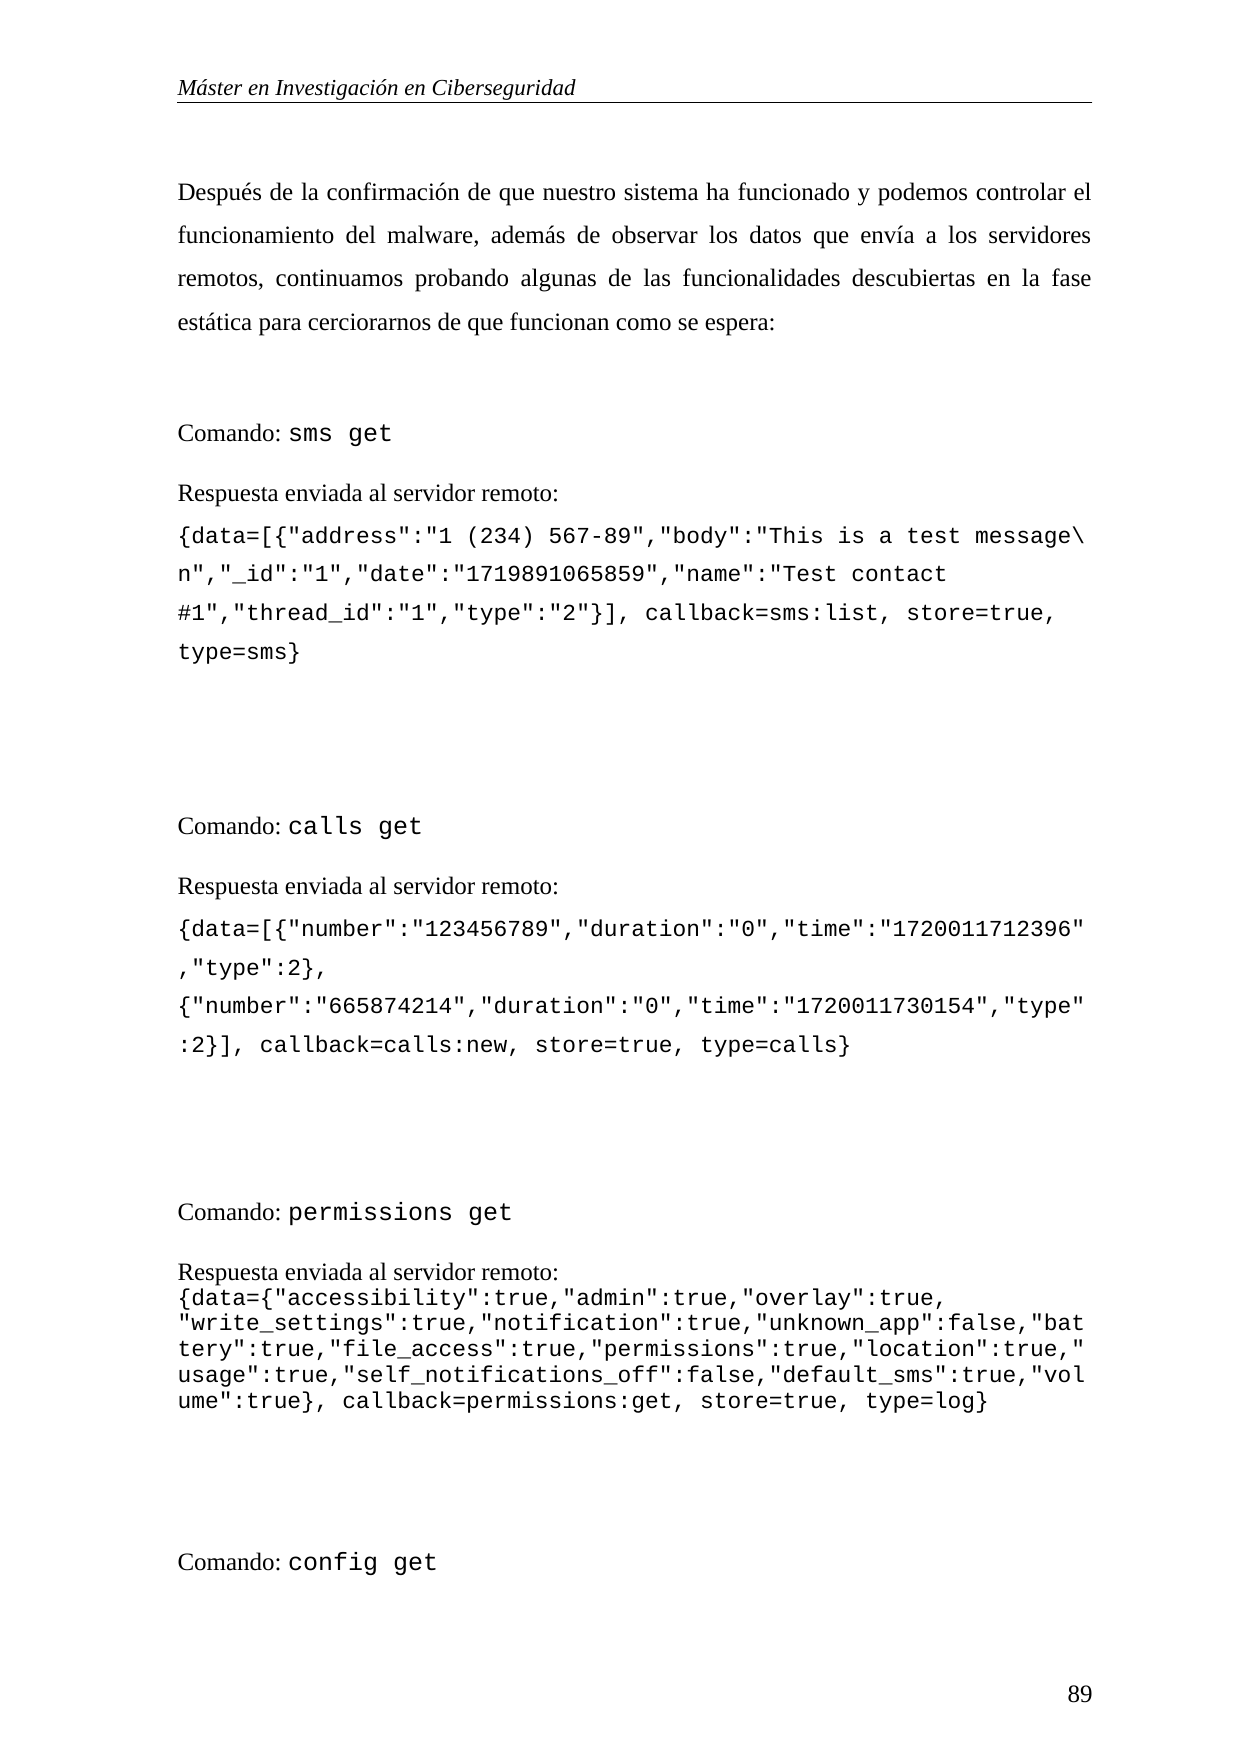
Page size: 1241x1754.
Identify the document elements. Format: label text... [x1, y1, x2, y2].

text Comando: sms get [177, 418, 1092, 449]
text Después de la confirmación de que nuestro sistema ha funcionado y podemos controlar el funcionamiento del malware, además de observar los datos que envía a los servidores remotos, continuamos probando algunas de las funcionalidades descubiertas en la fase estática para cerciorarnos de que funcionan como se espera: [177, 177, 1092, 335]
text Respuesta enviada al servidor remoto: [177, 871, 1092, 900]
text Comando: calls get [177, 811, 1092, 842]
text {data={"accessibility":true,"admin":true,"overlay":true, "write_settings":true,"notification":true,"unknown_app":false,"battery":true,"file_access":true,"permissions":true,"location":true,"usage":true,"self_notifications_off":false,"default_sms":true,"volume":true}, callback=permissions:get, store=true, type=log} [177, 1286, 1092, 1416]
text Respuesta enviada al servidor remoto: [177, 1257, 1092, 1286]
text Comando: config get [177, 1547, 1092, 1578]
text {data=[{"address":"1 (234) 567-89","body":"This is a test message\n","_id":"1","date":"1719891065859","name":"Test contact #1","thread_id":"1","type":"2"}], callback=sms:list, store=true, type=sms} [177, 524, 1092, 666]
text Respuesta enviada al servidor remoto: [177, 478, 1092, 507]
text {data=[{"number":"123456789","duration":"0","time":"1720011712396","type":2}, {"number":"665874214","duration":"0","time":"1720011730154","type":2}], callback=calls:new, store=true, type=calls} [177, 917, 1092, 1060]
text Comando: permissions get [177, 1197, 1092, 1227]
